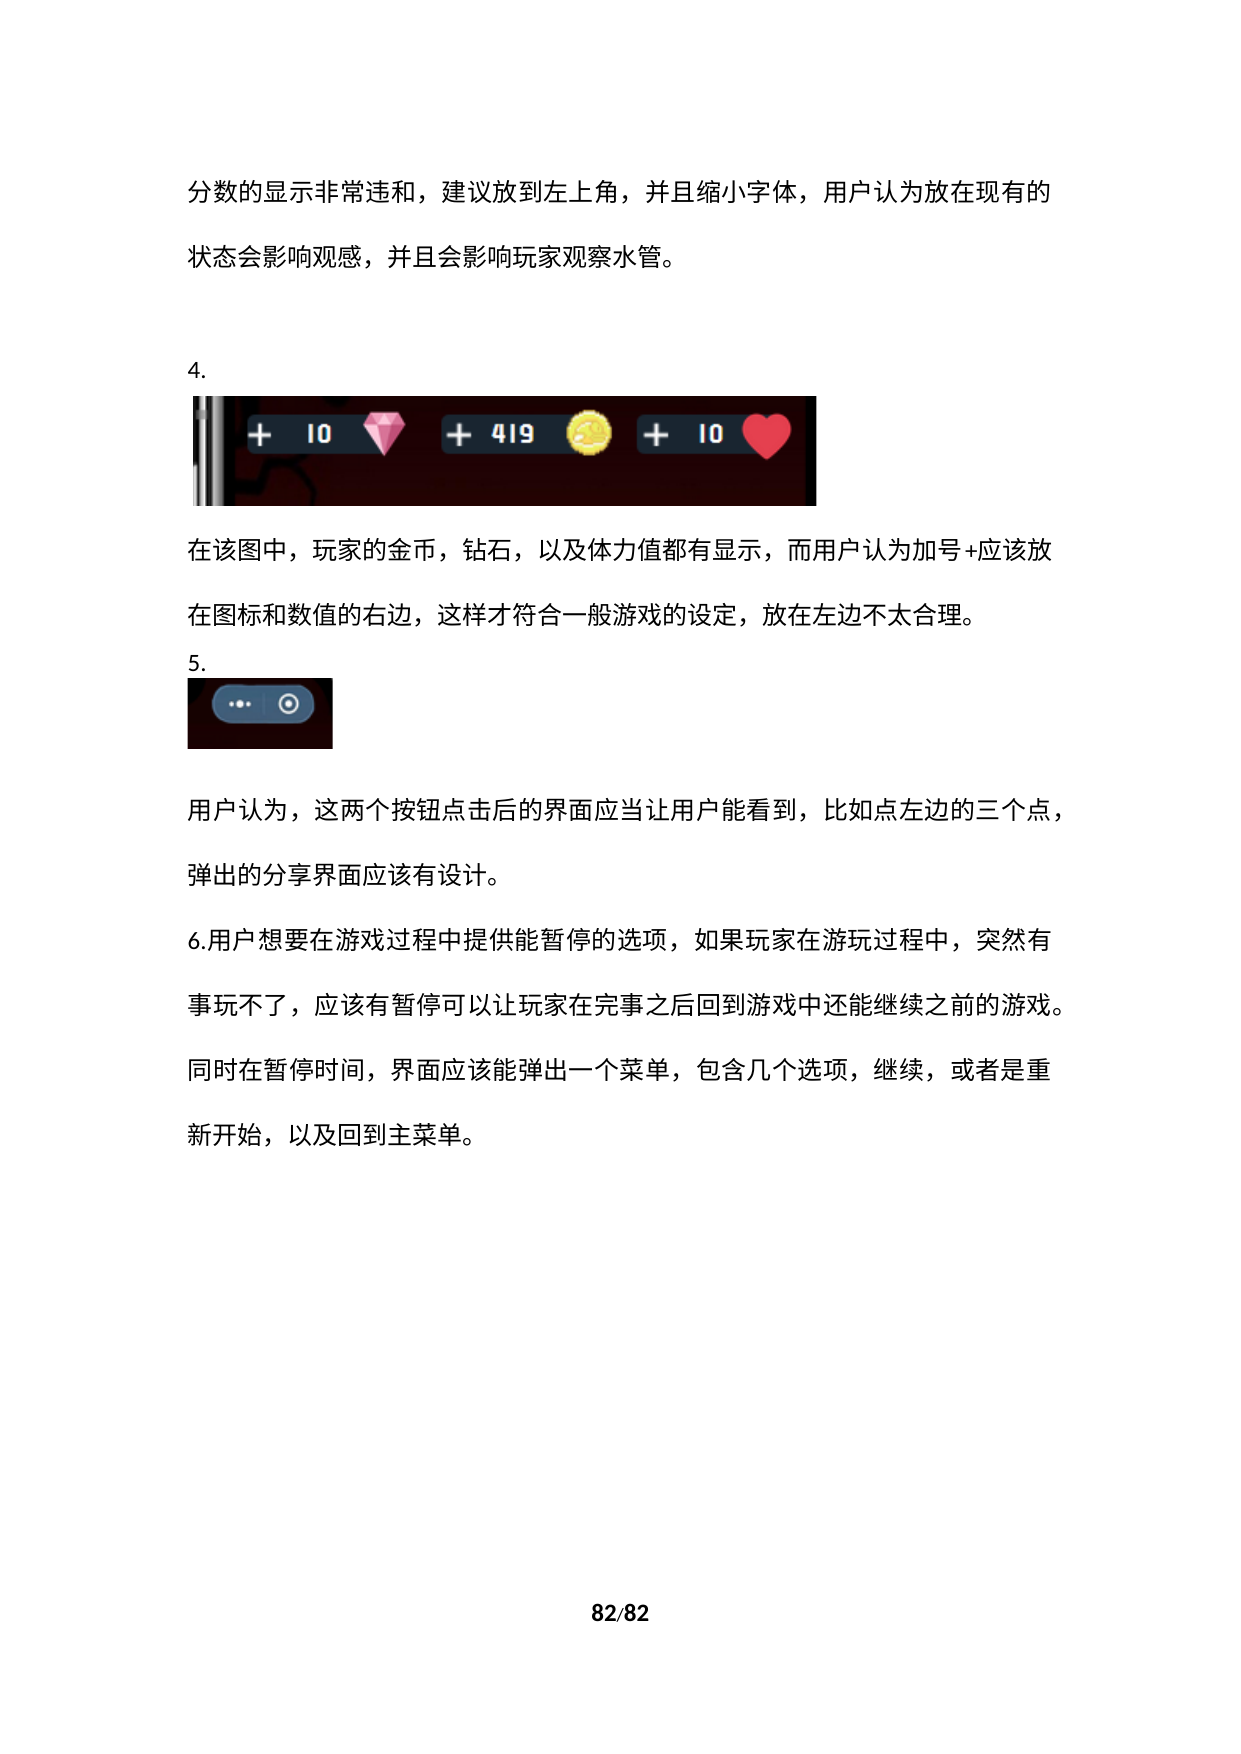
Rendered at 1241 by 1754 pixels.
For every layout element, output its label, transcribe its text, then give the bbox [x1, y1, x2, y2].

picture [187, 678, 333, 749]
text 6.用户想要在游戏过程中提供能暂停的选项，如果玩家在游玩过程中，突然有事玩不了，应该有暂停可以让玩家在完事之后回到游戏中还能继续之前的游戏。同时在暂停时间，界面应该能弹出一个菜单，包含几个选项，继续，或者是重新开始，以及回到主菜单。 [187, 906, 1053, 1166]
text 5. [187, 646, 1053, 678]
text 用户认为，这两个按钮点击后的界面应当让用户能看到，比如点左边的三个点，弹出的分享界面应该有设计。 [187, 776, 1053, 906]
text 在该图中，玩家的金币，钻石，以及体力值都有显示，而用户认为加号+应该放在图标和数值的右边，这样才符合一般游戏的设定，放在左边不太合理。 [187, 516, 1053, 646]
text 分数的显示非常违和，建议放到左上角，并且缩小字体，用户认为放在现有的状态会影响观感，并且会影响玩家观察水管。 [187, 158, 1053, 288]
picture [193, 396, 817, 506]
text 4. [187, 353, 1053, 386]
